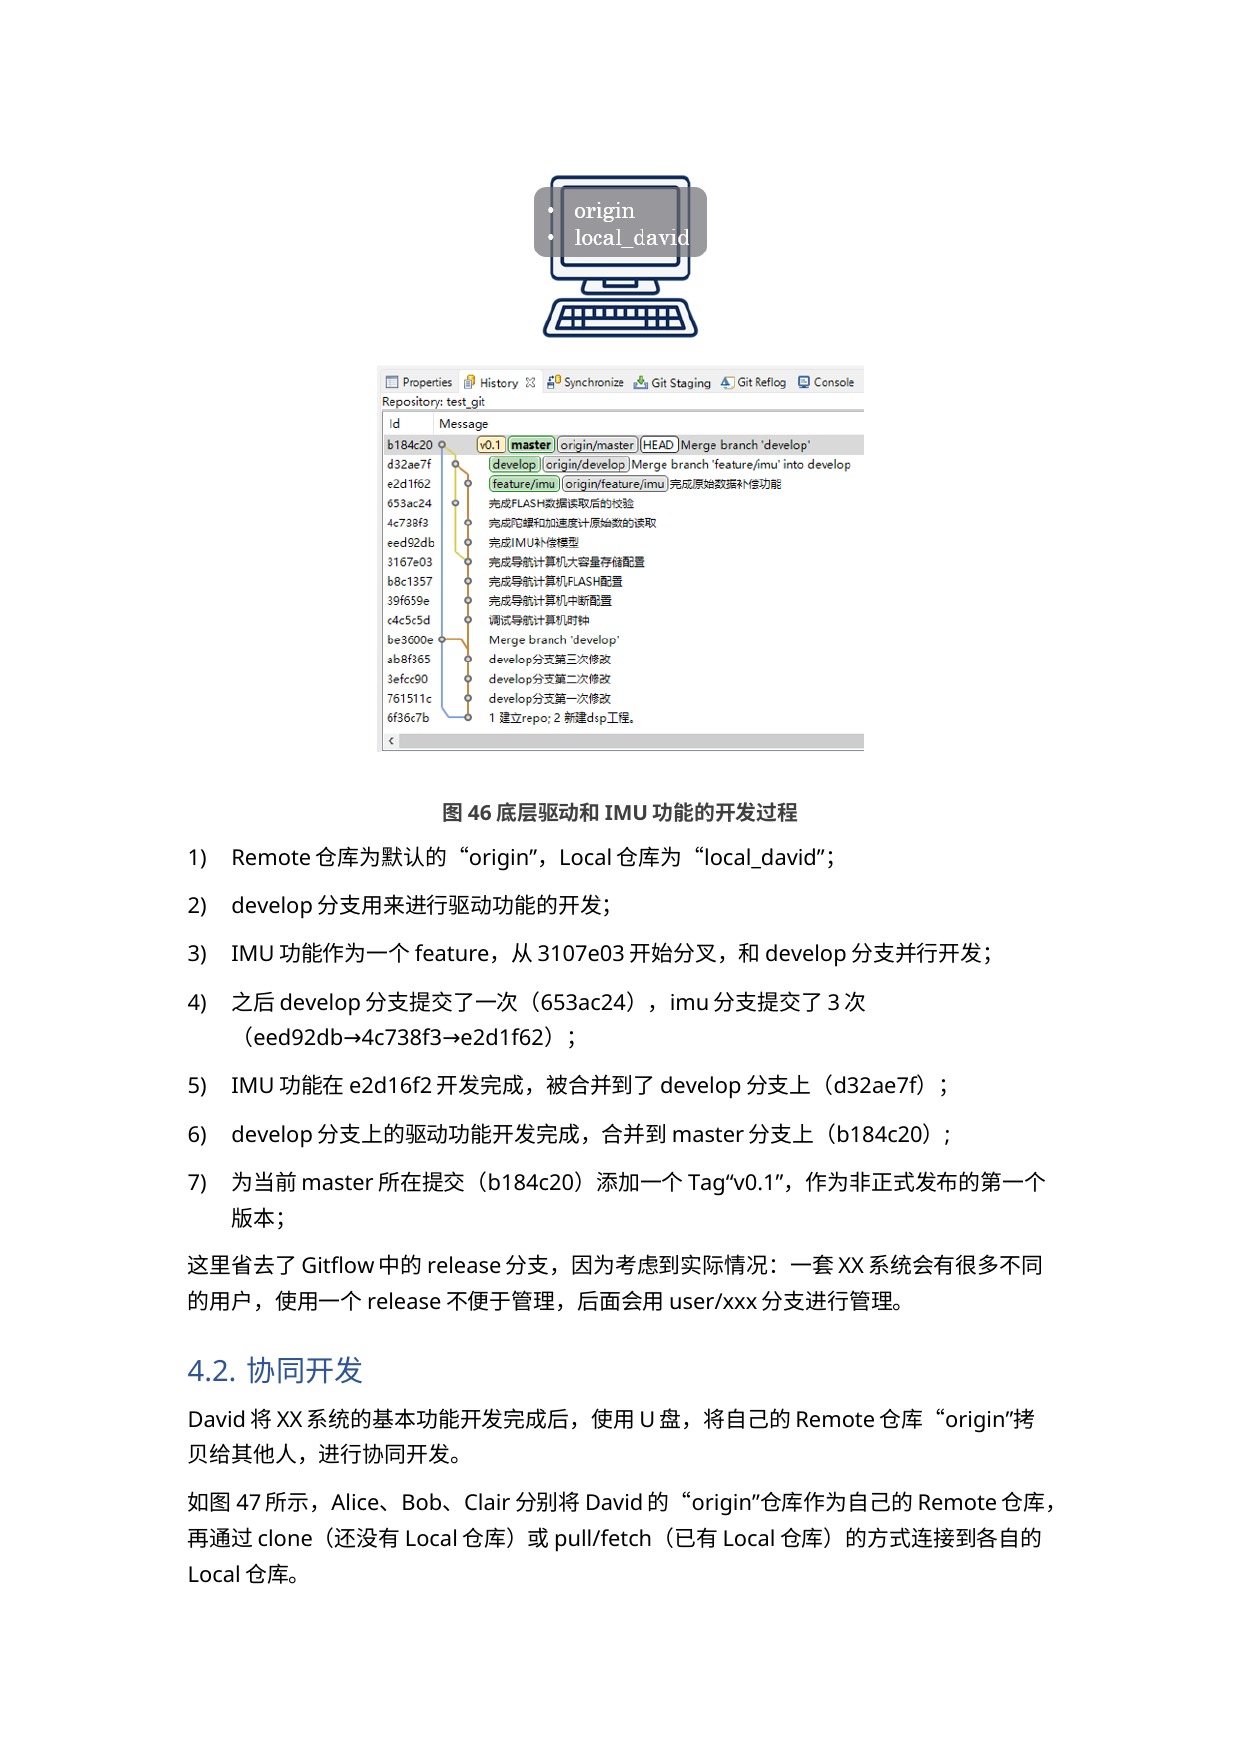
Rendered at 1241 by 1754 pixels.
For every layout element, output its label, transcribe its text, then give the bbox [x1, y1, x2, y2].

list IMU功能作为一个feature，从3107e03开始分叉，和develop分支并行开发； [187, 936, 1053, 969]
list develop分支上的驱动功能开发完成，合并到master分支上（b184c20）; [187, 1116, 1053, 1149]
text 这里省去了Gitflow中的release分支，因为考虑到实际情况：一套XX系统会有很多不同的用户，使用一个release不便于管理，后面会用user/xxx分支进行管理。 [187, 1248, 1053, 1316]
list develop分支用来进行驱动功能的开发； [187, 888, 1053, 921]
list Remote仓库为默认的“origin”，Local仓库为“local_david”； [187, 840, 1053, 872]
subtitle 协同开发 [187, 1336, 1053, 1401]
text 如图 47所示，Alice、Bob、Clair分别将David的“origin”仓库作为自己的Remote仓库，再通过clone（还没有Local仓库）或pull/fetch（已有Local仓库）的方式连接到各自的Local仓库。 [187, 1485, 1053, 1589]
text 图 46 底层驱动和IMU功能的开发过程 [187, 795, 1053, 827]
text David将XX系统的基本功能开发完成后，使用U盘，将自己的Remote仓库“origin”拷贝给其他人，进行协同开发。 [187, 1401, 1053, 1469]
list 为当前master所在提交（b184c20）添加一个Tag“v0.1”，作为非正式发布的第一个版本； [187, 1164, 1053, 1233]
picture [368, 162, 872, 752]
list IMU功能在e2d16f2开发完成，被合并到了develop分支上（d32ae7f）； [187, 1068, 1053, 1101]
list 之后develop分支提交了一次（653ac24），imu分支提交了3次（eed92db→4c738f3→e2d1f62）； [187, 984, 1053, 1052]
